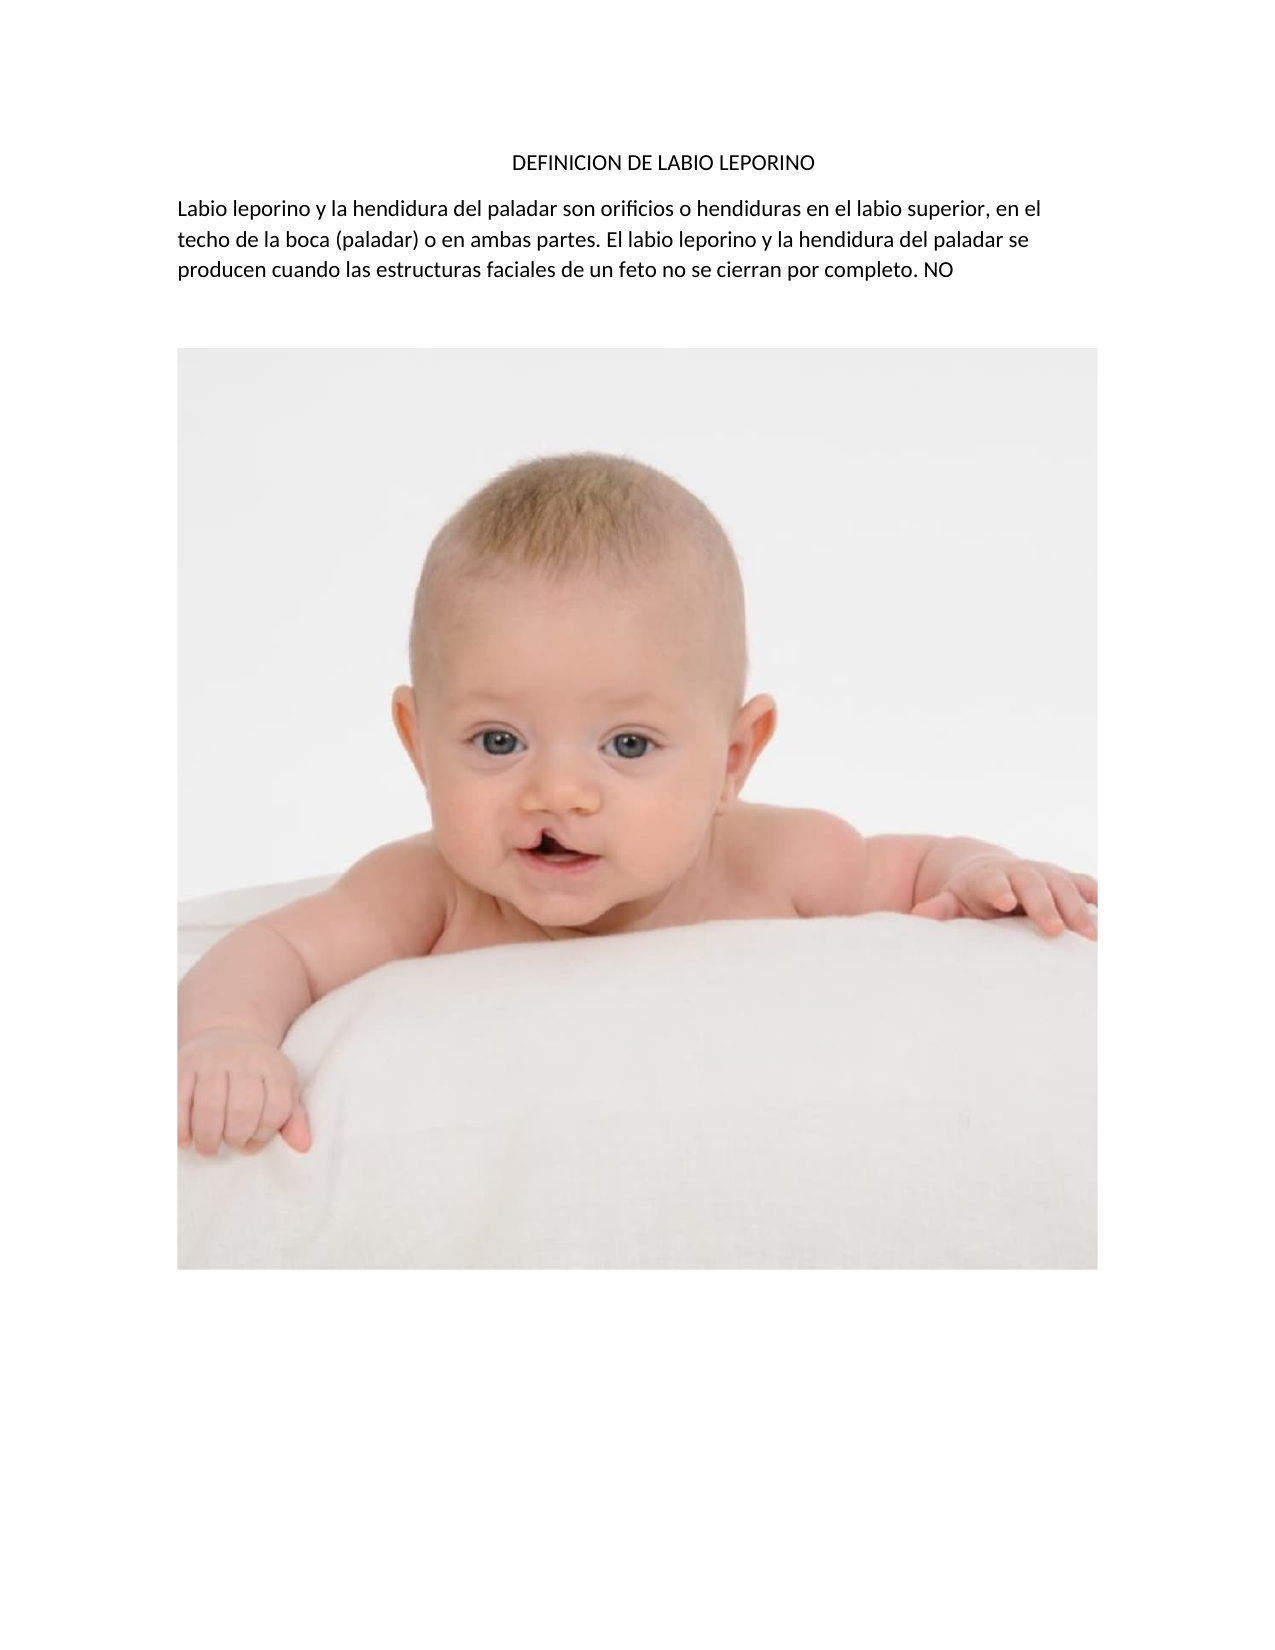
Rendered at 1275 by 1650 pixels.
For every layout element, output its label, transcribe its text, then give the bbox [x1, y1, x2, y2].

text Labio leporino y la hendidura del paladar son orificios o hendiduras en el labio superior, en el techo de la boca (paladar) o en ambas partes. El labio leporino y la hendidura del paladar se producen cuando las estructuras faciales de un feto no se cierran por completo. NO [177, 194, 1098, 283]
text DEFINICION DE LABIO LEPORINO [177, 148, 1098, 176]
picture [177, 348, 1098, 1270]
